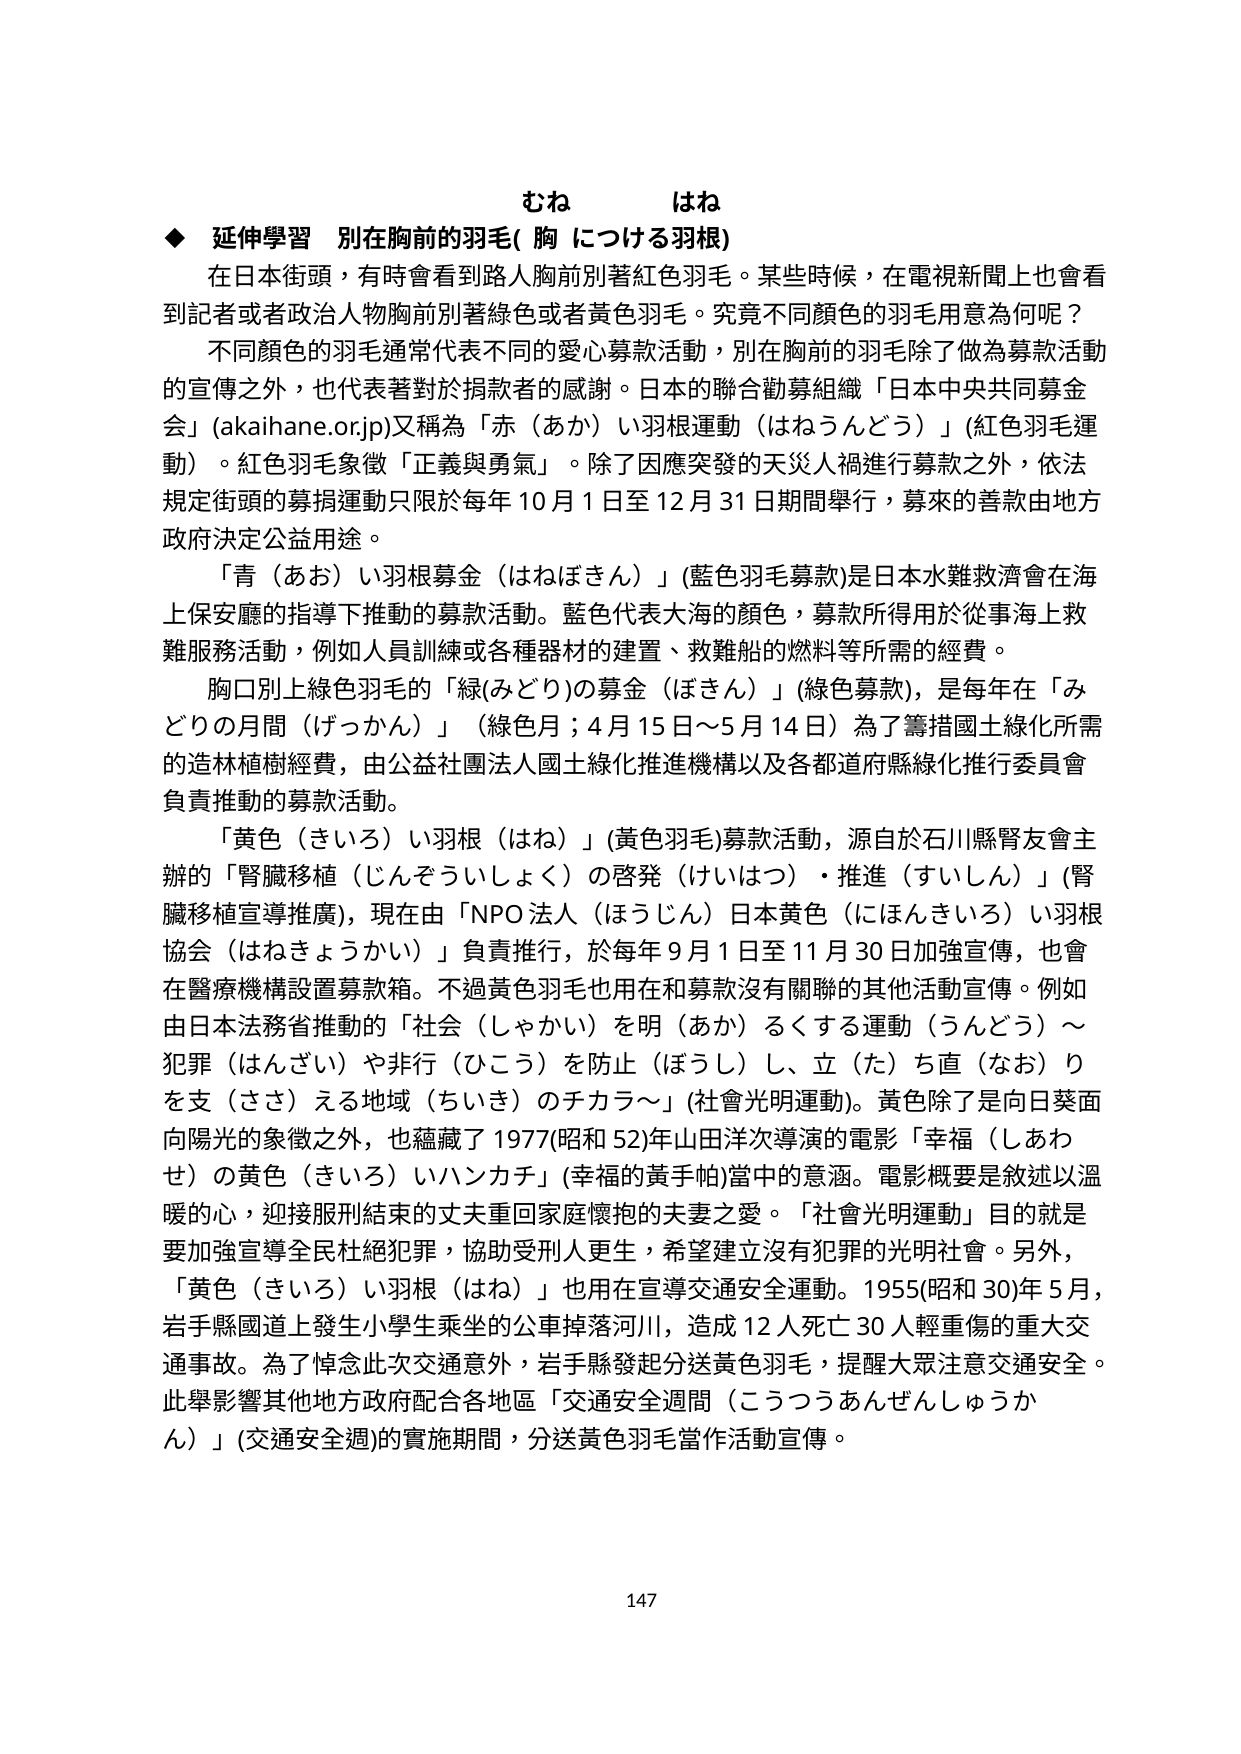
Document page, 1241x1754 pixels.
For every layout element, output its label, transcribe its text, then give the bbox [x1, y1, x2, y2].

text 在日本街頭，有時會看到路人胸前別著紅色羽毛。某些時候，在電視新聞上也會看到記者或者政治人物胸前別著綠色或者黃色羽毛。究竟不同顏色的羽毛用意為何呢？ [162, 256, 1107, 331]
text 「黄色（きいろ）い羽根（はね）」(黃色羽毛)募款活動，源自於石川縣腎友會主辦的「腎臓移植（じんぞういしょく）の啓発（けいはつ）・推進（すいしん）」(腎臟移植宣導推廣)，現在由「NPO法人（ほうじん）日本黄色（にほんきいろ）い羽根協会（はねきょうかい）」負責推行，於每年9月1日至11月30日加強宣傳，也會在醫療機構設置募款箱。不過黃色羽毛也用在和募款沒有關聯的其他活動宣傳。例如由日本法務省推動的「社会（しゃかい）を明（あか）るくする運動（うんどう）～犯罪（はんざい）や非行（ひこう）を防止（ぼうし）し、立（た）ち直（なお）りを支（ささ）える地域（ちいき）のチカラ～」(社會光明運動)。黃色除了是向日葵面向陽光的象徵之外，也蘊藏了1977(昭和52)年山田洋次導演的電影「幸福（しあわせ）の黄色（きいろ）いハンカチ」(幸福的黃手帕)當中的意涵。電影概要是敘述以溫暖的心，迎接服刑結束的丈夫重回家庭懷抱的夫妻之愛。「社會光明運動」目的就是要加強宣導全民杜絕犯罪，協助受刑人更生，希望建立沒有犯罪的光明社會。另外，「黄色（きいろ）い羽根（はね）」也用在宣導交通安全運動。1955(昭和30)年5月，岩手縣國道上發生小學生乘坐的公車掉落河川，造成12人死亡30人輕重傷的重大交通事故。為了悼念此次交通意外，岩手縣發起分送黃色羽毛，提醒大眾注意交通安全。此舉影響其他地方政府配合各地區「交通安全週間（こうつうあんぜんしゅうかん）」(交通安全週)的實施期間，分送黃色羽毛當作活動宣傳。 [162, 819, 1107, 1456]
text 「青（あお）い羽根募金（はねぼきん）」(藍色羽毛募款)是日本水難救濟會在海上保安廳的指導下推動的募款活動。藍色代表大海的顏色，募款所得用於從事海上救難服務活動，例如人員訓練或各種器材的建置、救難船的燃料等所需的經費。 [162, 556, 1107, 669]
list 延伸學習 別在胸前的羽毛(につける) [162, 181, 1107, 256]
text 不同顏色的羽毛通常代表不同的愛心募款活動，別在胸前的羽毛除了做為募款活動的宣傳之外，也代表著對於捐款者的感謝。日本的聯合勸募組織「日本中央共同募金会」(akaihane.or.jp)又稱為「赤（あか）い羽根運動（はねうんどう）」(紅色羽毛運動）。紅色羽毛象徵「正義與勇氣」。除了因應突發的天災人禍進行募款之外，依法規定街頭的募捐運動只限於每年10月1日至12月31日期間舉行，募來的善款由地方政府決定公益用途。 [162, 331, 1107, 556]
text 胸口別上綠色羽毛的「緑(みどり)の募金（ぼきん）」(綠色募款)，是每年在「みどりの月間（げっかん）」（綠色月；4月15日～5月14日）為了籌措國土綠化所需的造林植樹經費，由公益社團法人國土綠化推進機構以及各都道府縣綠化推行委員會負責推動的募款活動。 [162, 669, 1107, 819]
